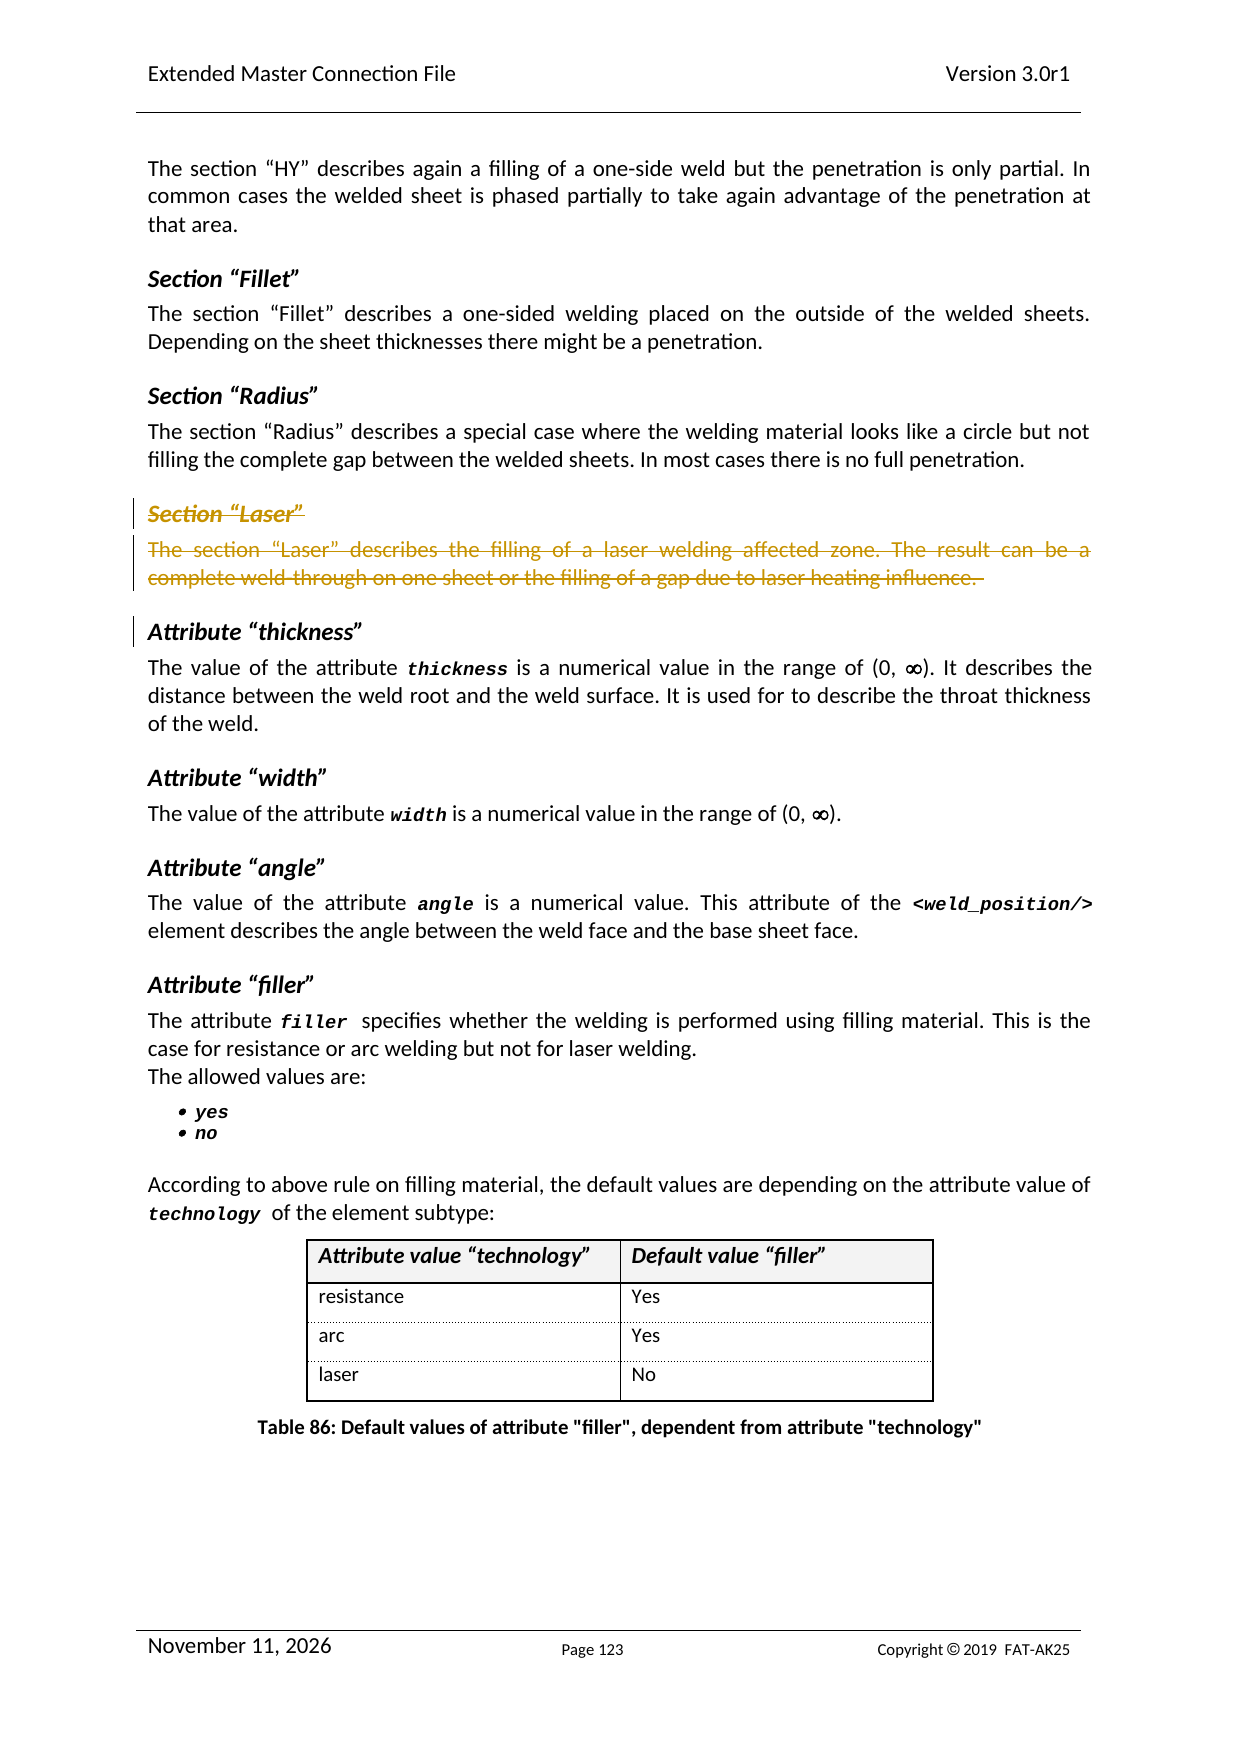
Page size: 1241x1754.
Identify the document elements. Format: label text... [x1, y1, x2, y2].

list yes [177, 1103, 1092, 1124]
text The section “Radius” describes a special case where the welding material looks like a circle but not filling the complete gap between the welded sheets. In most cases there is no full penetration. [148, 417, 1092, 473]
text The value of the attribute thickness is a numerical value in the range of (0, ). It describes the distance between the weld root and the weld surface. It is used for to describe the throat thickness of the weld. [148, 653, 1092, 737]
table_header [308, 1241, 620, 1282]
text The section “Fillet” describes a one-sided welding placed on the outside of the welded sheets. Depending on the sheet thicknesses there might be a penetration. [148, 299, 1092, 356]
subtitle Section “Radius” [148, 381, 1092, 411]
subtitle Attribute “width” [148, 762, 1092, 792]
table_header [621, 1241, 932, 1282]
text The value of the attribute angle is a numerical value. This attribute of the <weld_position/> element describes the angle between the weld face and the base sheet face. [148, 888, 1092, 944]
text The section “HY” describes again a filling of a one-side weld but the penetration is only partial. In common cases the welded sheet is phased partially to take again advantage of the penetration at that area. [148, 154, 1092, 238]
text The attribute filler specifies whether the welding is performed using filling material. This is the case for resistance or arc welding but not for laser welding. [148, 1006, 1092, 1062]
text Table : Default values of attribute "filler", dependent from attribute "technology" [148, 1414, 1092, 1439]
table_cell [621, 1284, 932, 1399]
subtitle Attribute “filler” [148, 969, 1092, 1000]
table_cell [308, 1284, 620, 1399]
subtitle Section “Fillet” [148, 263, 1092, 293]
text According to above rule on filling material, the default values are depending on the attribute value of technology of the element subtype: [148, 1170, 1092, 1226]
list no [177, 1124, 1092, 1145]
subtitle Attribute “angle” [148, 852, 1092, 882]
subtitle Attribute “thickness” [148, 616, 1092, 647]
text The allowed values are: [148, 1062, 1092, 1090]
text The value of the attribute width is a numerical value in the range of (0, ). [148, 799, 1092, 827]
